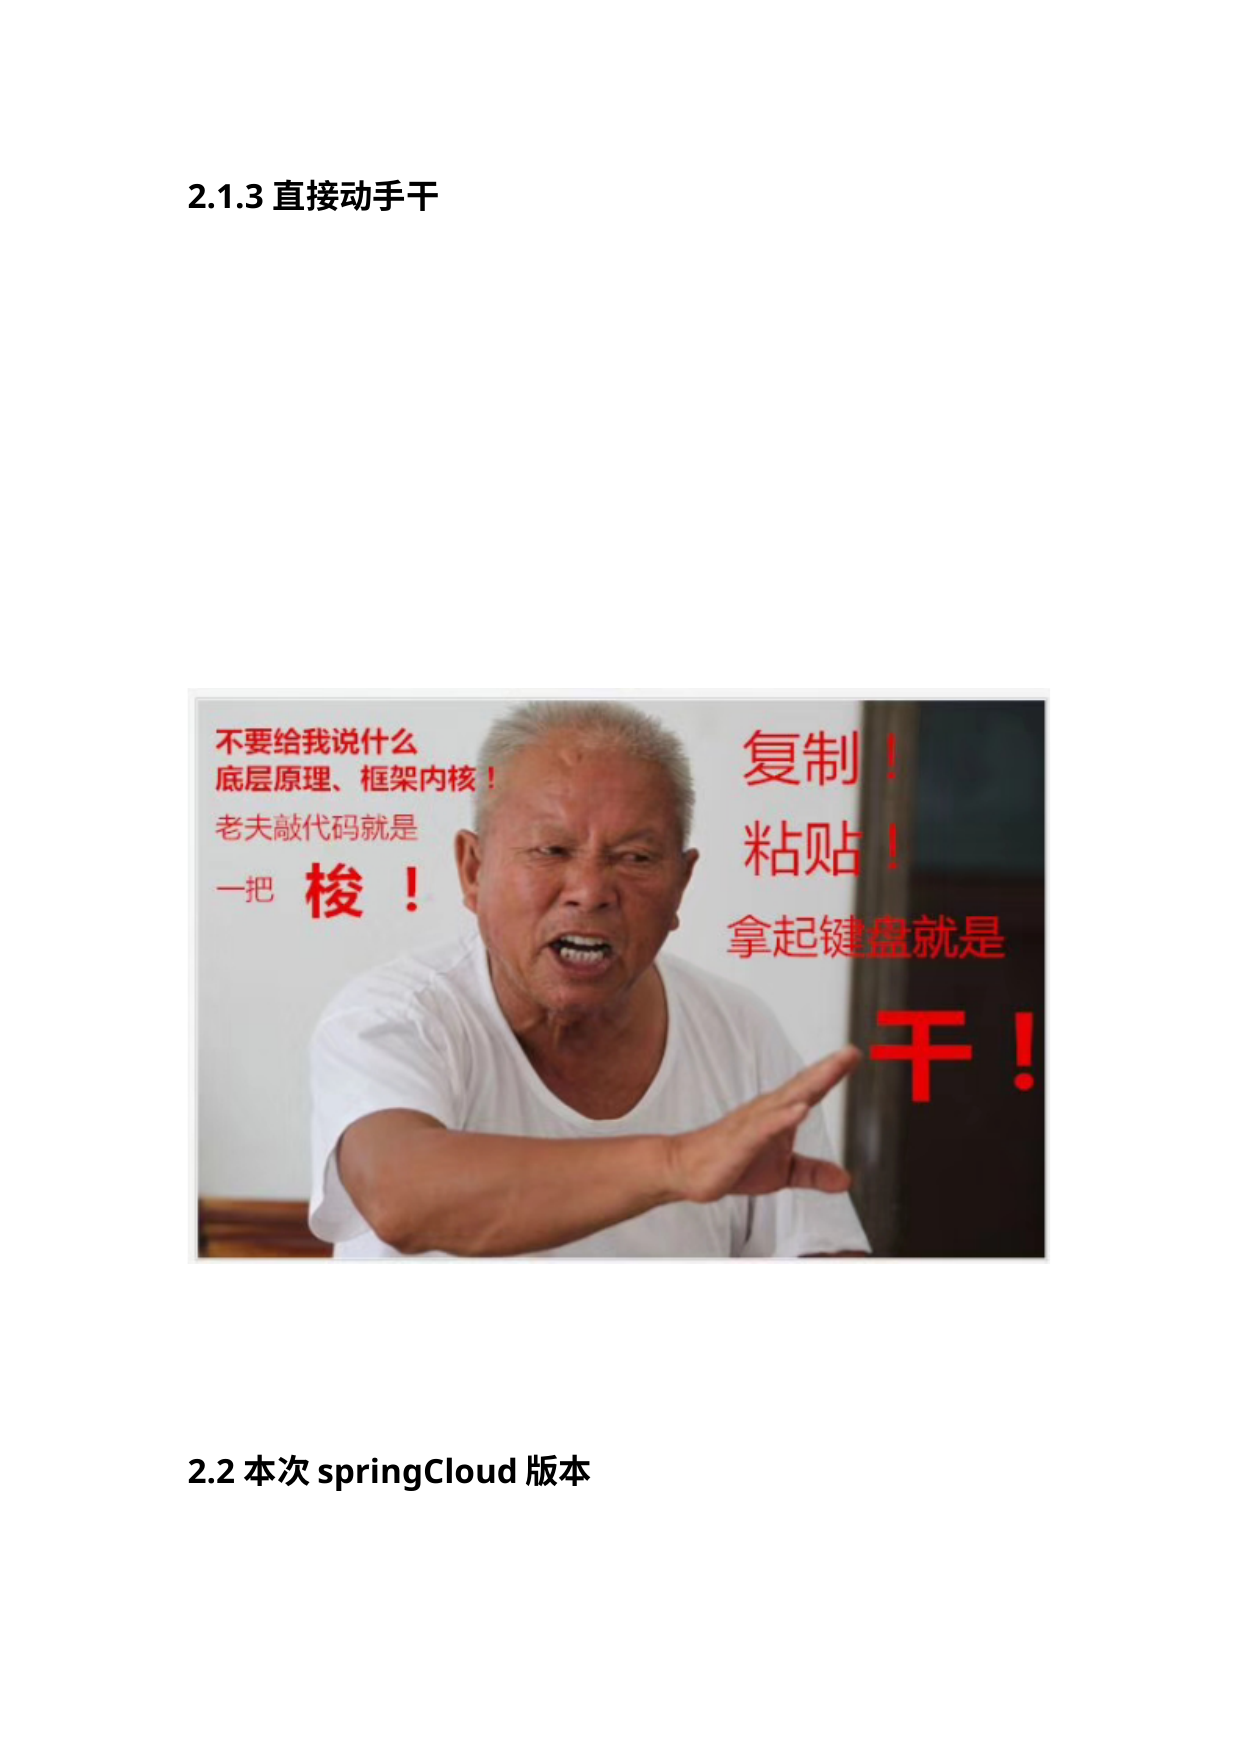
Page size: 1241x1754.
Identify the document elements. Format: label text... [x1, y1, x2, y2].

picture [187, 688, 1050, 1264]
text 直接动手干 [187, 162, 1053, 227]
text 本次springCloud版本 [187, 1437, 1053, 1502]
